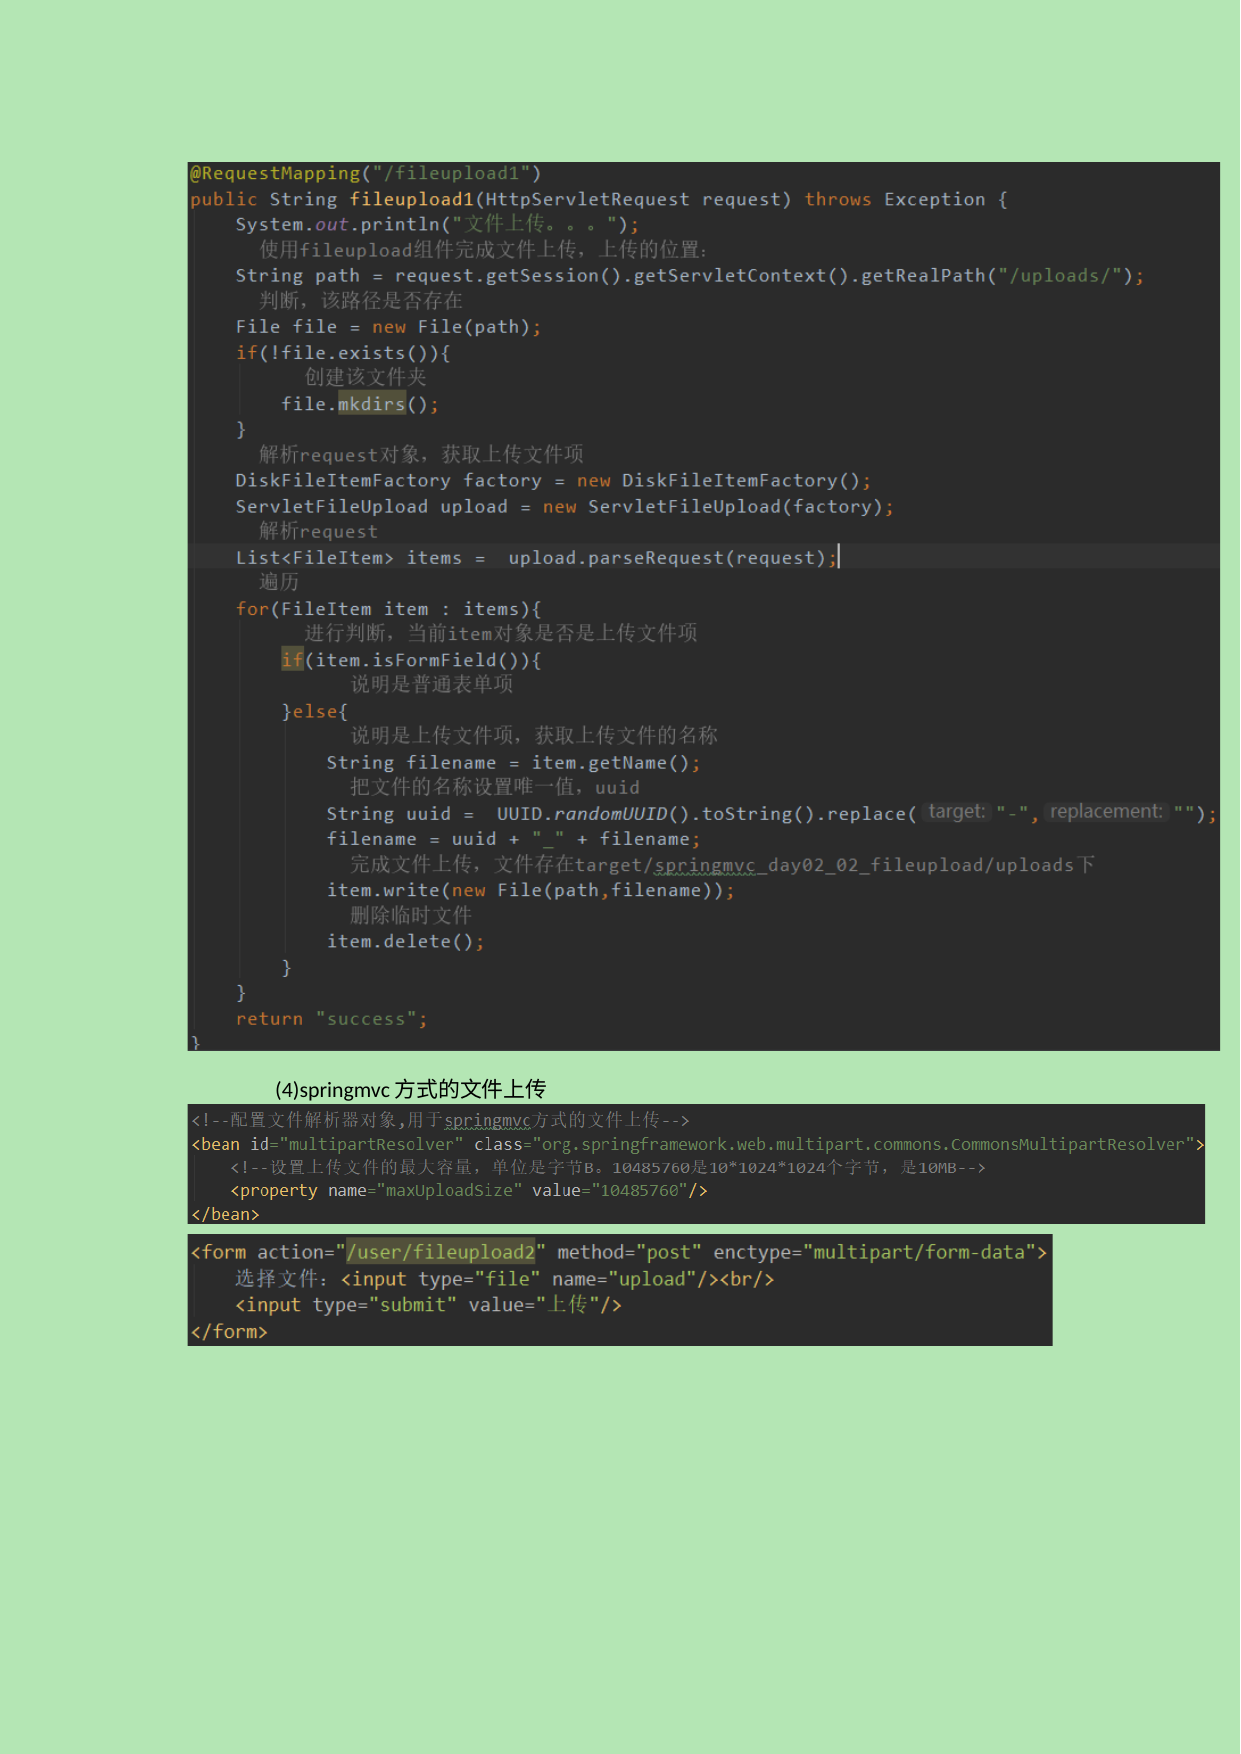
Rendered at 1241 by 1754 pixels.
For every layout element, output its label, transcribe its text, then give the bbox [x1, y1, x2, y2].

picture [187, 1104, 1205, 1224]
picture [187, 1234, 1053, 1346]
text (4)springmvc方式的文件上传 [187, 1072, 1053, 1104]
picture [187, 162, 1221, 1051]
